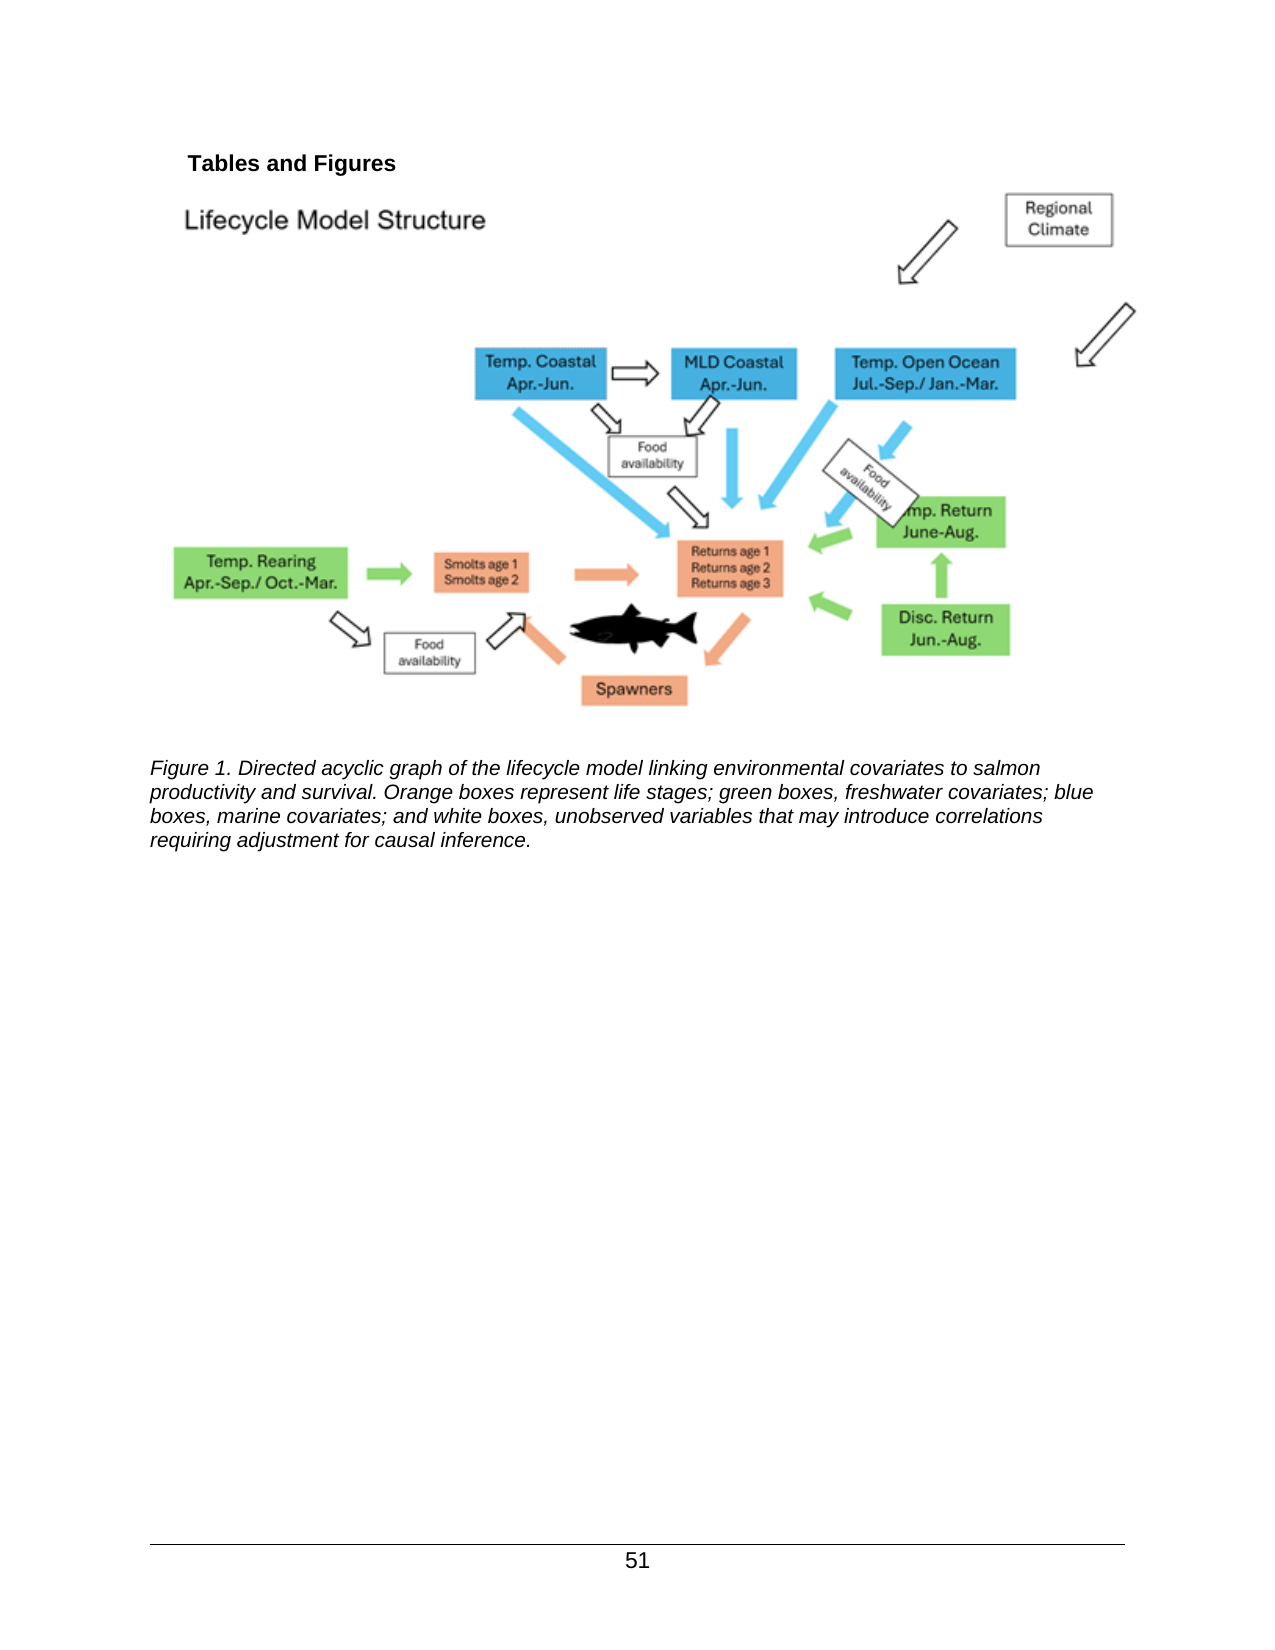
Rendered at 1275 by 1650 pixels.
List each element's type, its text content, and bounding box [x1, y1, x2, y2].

text Figure 1. Directed acyclic graph of the lifecycle model linking environmental covariates to salmon productivity and survival. Orange boxes represent life stages; green boxes, freshwater covariates; blue boxes, marine covariates; and white boxes, unobserved variables that may introduce correlations requiring adjustment for causal inference. [150, 756, 1125, 852]
picture [168, 188, 1144, 744]
subtitle Tables and Figures [187, 150, 1125, 176]
